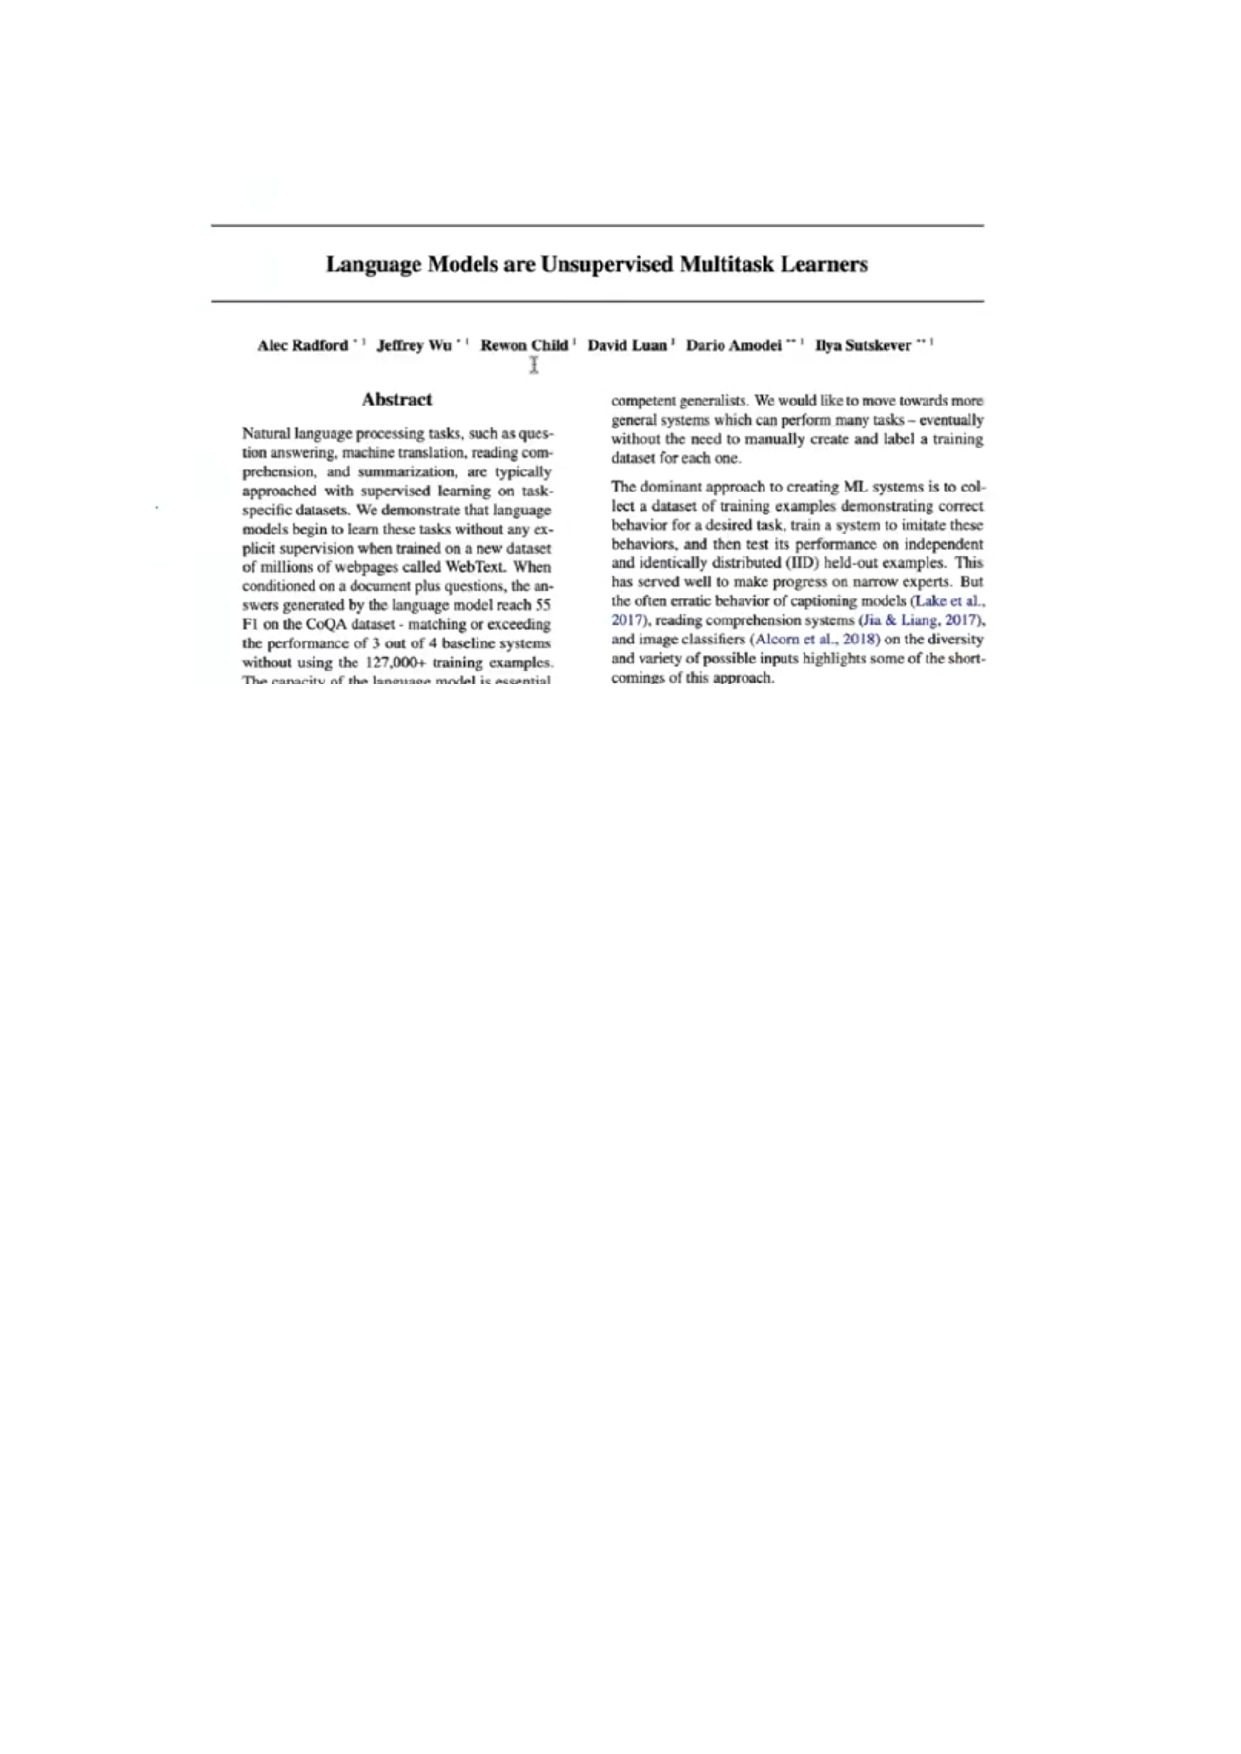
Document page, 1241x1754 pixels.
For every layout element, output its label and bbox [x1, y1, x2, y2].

picture [150, 150, 1091, 684]
